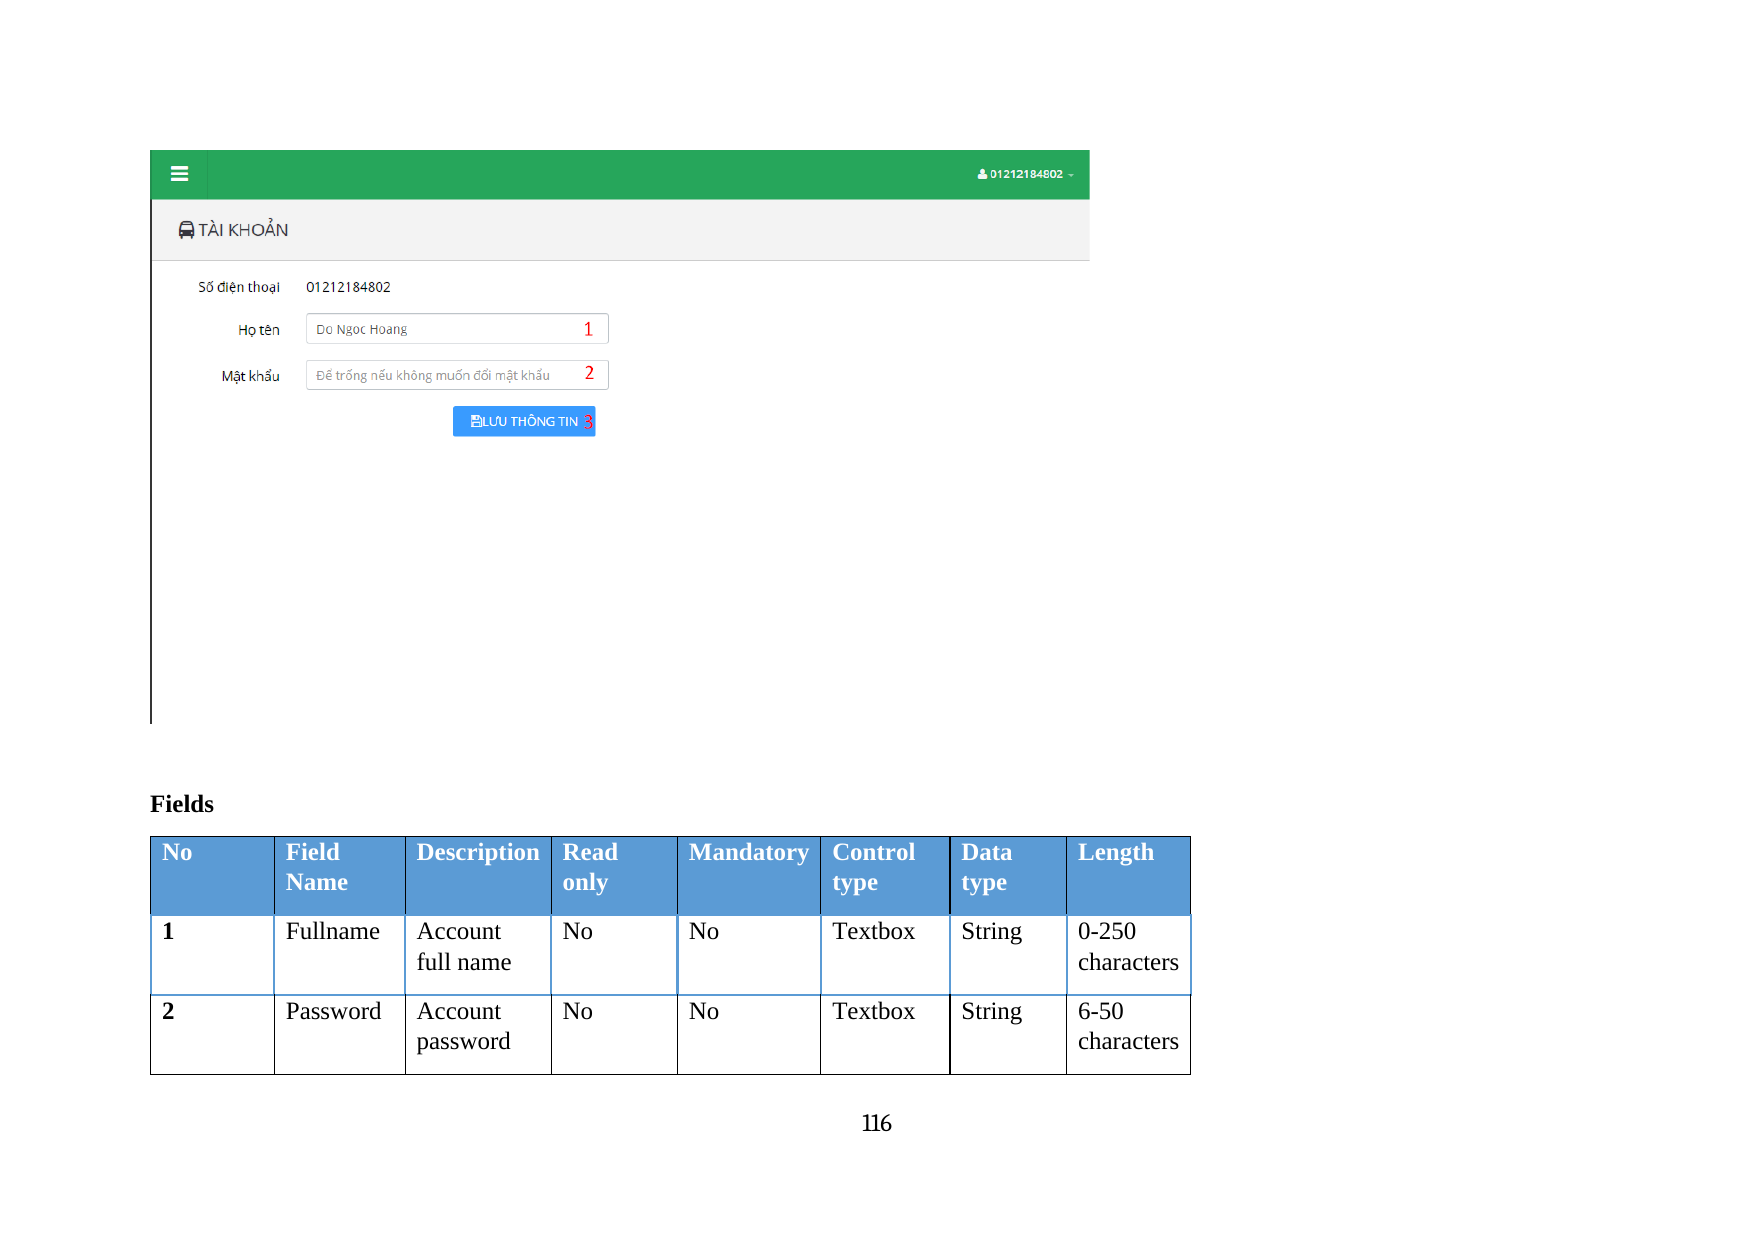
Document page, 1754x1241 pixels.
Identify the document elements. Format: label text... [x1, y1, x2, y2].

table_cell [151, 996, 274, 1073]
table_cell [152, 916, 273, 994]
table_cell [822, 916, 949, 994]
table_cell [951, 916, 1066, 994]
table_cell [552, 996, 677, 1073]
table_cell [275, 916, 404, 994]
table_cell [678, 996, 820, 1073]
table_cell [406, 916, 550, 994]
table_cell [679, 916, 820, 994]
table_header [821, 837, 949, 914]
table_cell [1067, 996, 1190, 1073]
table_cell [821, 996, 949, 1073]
text Fields [150, 789, 1604, 817]
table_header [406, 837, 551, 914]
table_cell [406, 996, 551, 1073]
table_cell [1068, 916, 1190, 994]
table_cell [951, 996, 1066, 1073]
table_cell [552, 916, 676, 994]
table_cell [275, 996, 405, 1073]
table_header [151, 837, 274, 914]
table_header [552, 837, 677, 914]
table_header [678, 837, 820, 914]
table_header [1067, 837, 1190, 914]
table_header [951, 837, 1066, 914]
picture [150, 150, 1090, 724]
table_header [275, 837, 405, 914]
